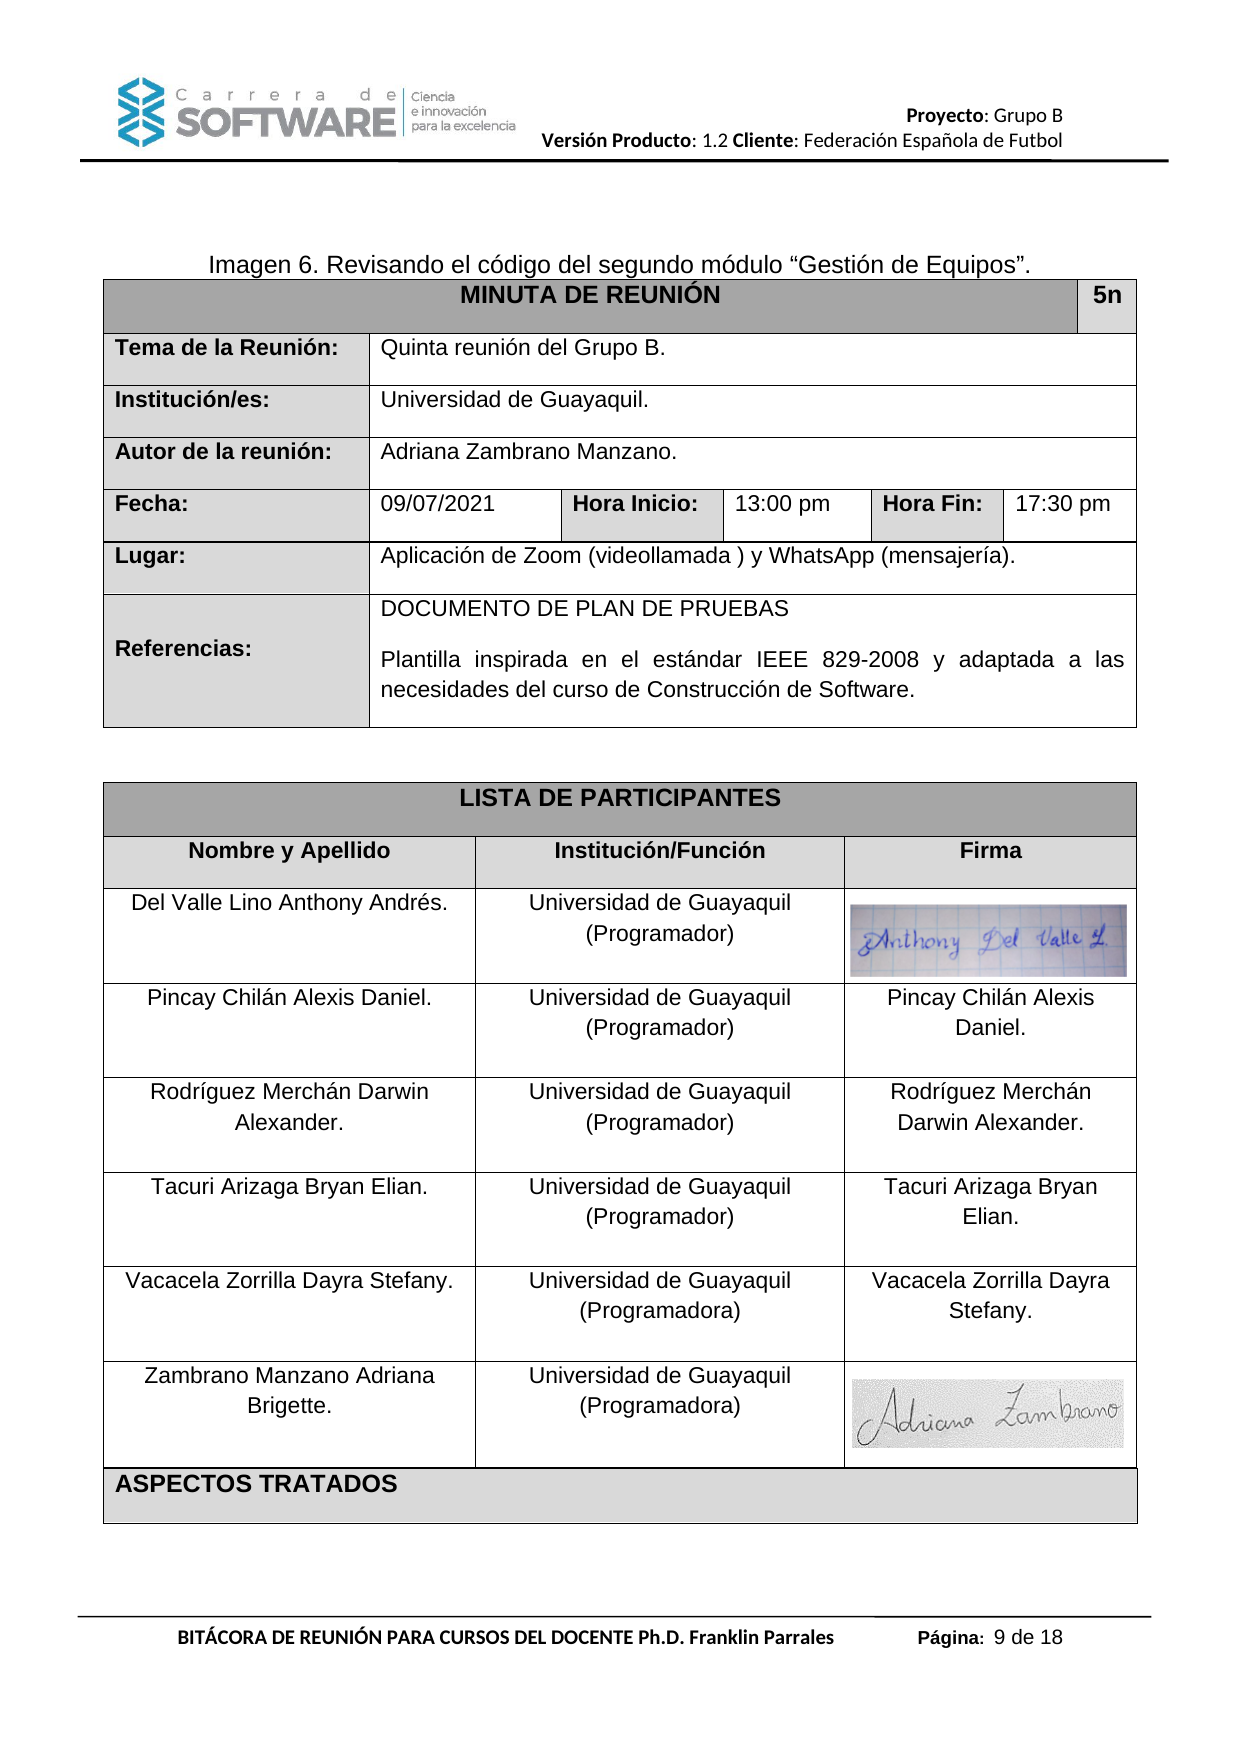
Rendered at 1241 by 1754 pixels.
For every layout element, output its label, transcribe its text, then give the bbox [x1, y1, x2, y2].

text Imagen 6. Revisando el código del segundo módulo “Gestión de Equipos”. [177, 250, 1063, 279]
picture [107, 62, 522, 159]
table_cell Rodríguez Merchán Darwin Alexander. [845, 1078, 1136, 1172]
table_cell 09/07/2021 [370, 490, 561, 541]
table_cell Zambrano Manzano Adriana Brigette. [104, 1362, 475, 1467]
table_cell 13:00 pm [724, 490, 871, 541]
picture [851, 905, 1126, 976]
table_cell Rodríguez Merchán Darwin Alexander. [104, 1078, 475, 1172]
table_cell Pincay Chilán Alexis Daniel. [104, 984, 475, 1077]
table_cell Universidad de Guayaquil (Programadora) [476, 1267, 844, 1361]
table_cell Hora Fin: [872, 490, 1003, 541]
picture [852, 1379, 1124, 1448]
table_cell Fecha: [104, 490, 369, 541]
table_cell Universidad de Guayaquil (Programador) [476, 889, 844, 983]
table_cell Institución/es: [104, 386, 369, 437]
table_cell Universidad de Guayaquil (Programador) [476, 1173, 844, 1266]
table_header ASPECTOS TRATADOS [104, 1469, 1137, 1522]
table_cell Universidad de Guayaquil (Programador) [476, 984, 844, 1077]
table_cell Pincay Chilán Alexis Daniel. [845, 984, 1136, 1077]
table_cell DOCUMENTO DE PLAN DE PRUEBAS Plantilla inspirada en el estándar IEEE 829-2008 y adaptada a las necesidades del curso de Construcción de Software. [370, 595, 1136, 727]
table_cell Institución/Función [476, 837, 844, 888]
table_cell Quinta reunión del Grupo B. [370, 334, 1136, 385]
table_cell Firma [845, 837, 1136, 888]
table_cell Lugar: [104, 543, 369, 593]
table_header MINUTA DE REUNIÓN [104, 280, 1077, 333]
table_cell Universidad de Guayaquil (Programadora) [476, 1362, 844, 1467]
table_cell Adriana Zambrano Manzano. [370, 438, 1136, 489]
table_cell Universidad de Guayaquil. [370, 386, 1136, 437]
table_cell Vacacela Zorrilla Dayra Stefany. [845, 1267, 1136, 1361]
table_cell Tema de la Reunión: [104, 334, 369, 385]
table_cell Autor de la reunión: [104, 438, 369, 489]
table_cell Tacuri Arizaga Bryan Elian. [845, 1173, 1136, 1266]
table_header 5n [1078, 280, 1136, 333]
table_cell Tacuri Arizaga Bryan Elian. [104, 1173, 475, 1266]
table_cell Aplicación de Zoom (videollamada ) y WhatsApp (mensajería). [370, 543, 1136, 593]
table_cell Del Valle Lino Anthony Andrés. [104, 889, 475, 983]
picture [107, 163, 522, 169]
table_cell [845, 889, 1136, 983]
table_cell Hora Inicio: [562, 490, 723, 541]
table_cell [845, 1362, 1136, 1467]
table_cell Universidad de Guayaquil (Programador) [476, 1078, 844, 1172]
table_cell Nombre y Apellido [104, 837, 475, 888]
table_cell 17:30 pm [1004, 490, 1136, 541]
table_cell Vacacela Zorrilla Dayra Stefany. [104, 1267, 475, 1361]
table_header LISTA DE PARTICIPANTES [104, 783, 1136, 836]
table_cell Referencias: [104, 595, 369, 727]
